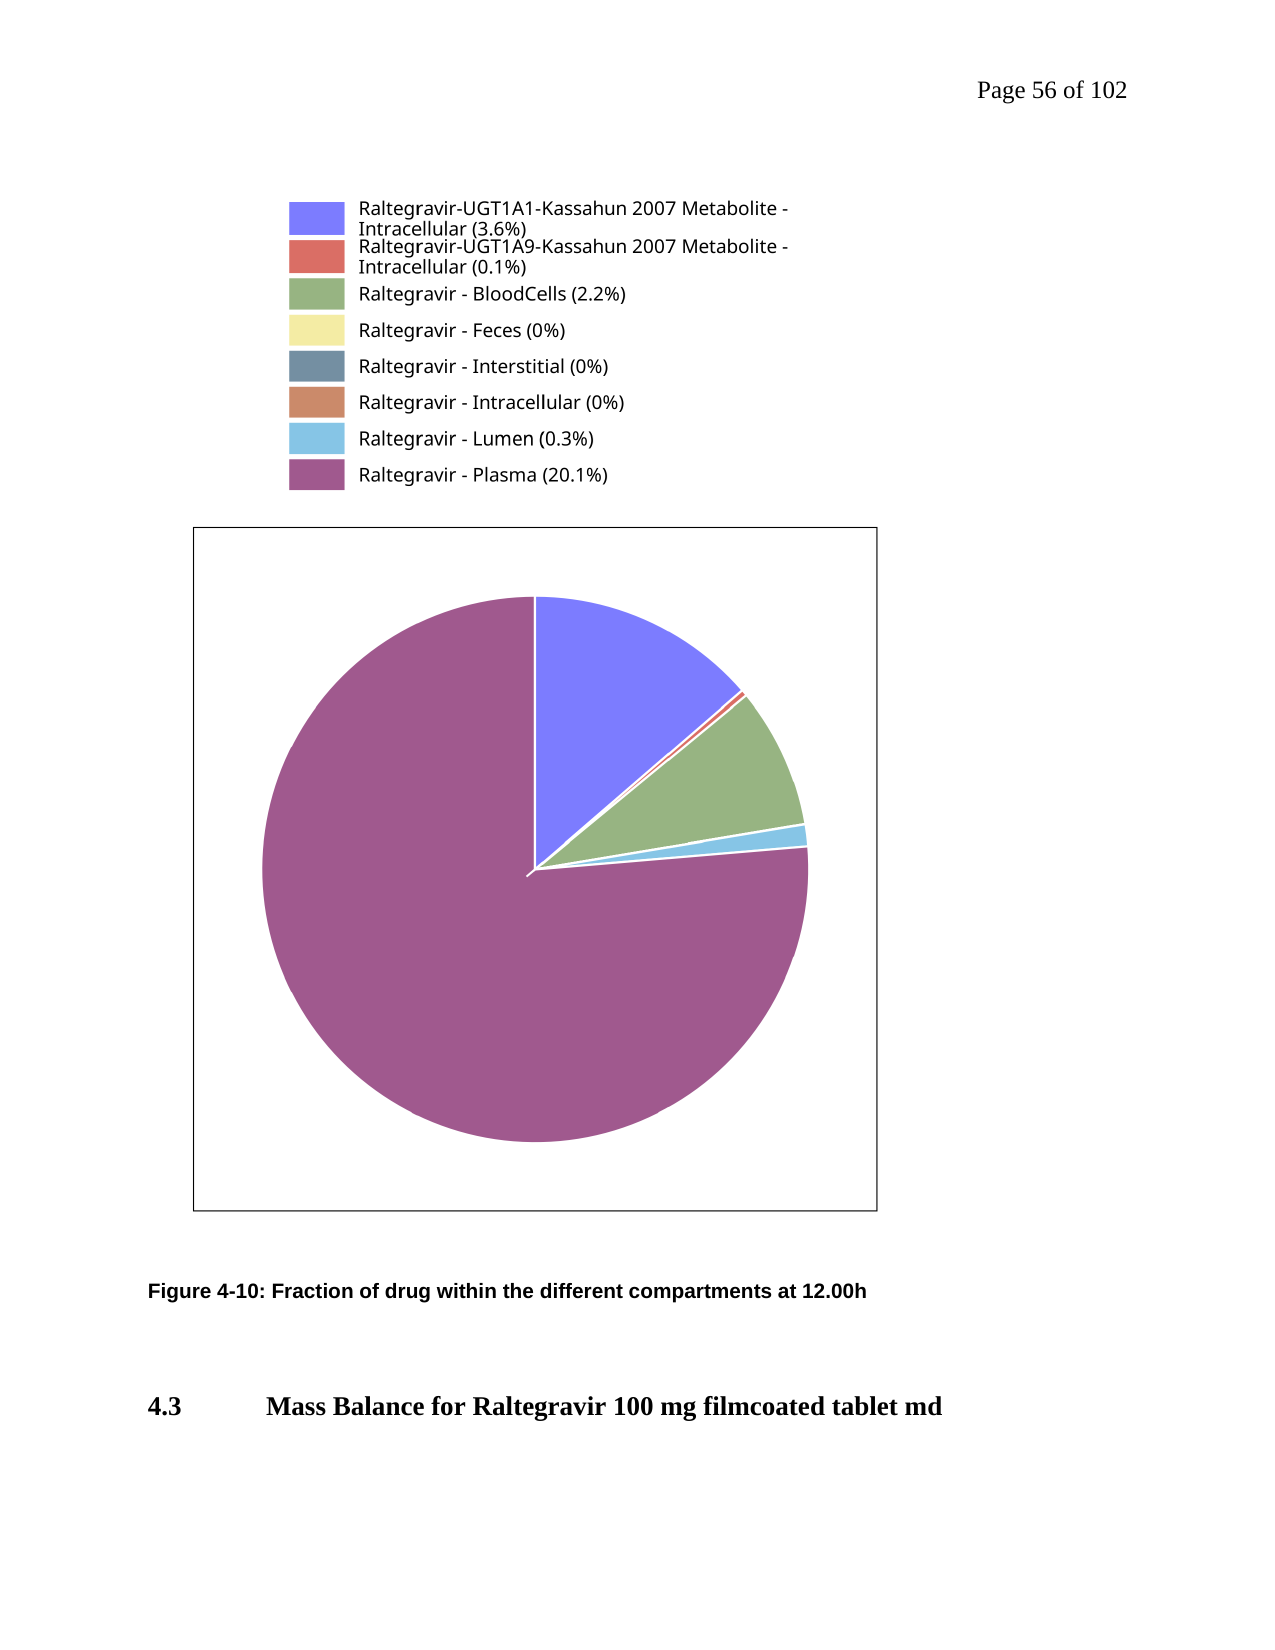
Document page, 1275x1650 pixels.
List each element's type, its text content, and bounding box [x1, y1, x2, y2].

text Figure 4-10: Fraction of drug within the different compartments at 12.00h [148, 1279, 1127, 1303]
picture [166, 166, 919, 1248]
subtitle Mass Balance for Raltegravir 100 mg filmcoated tablet md [148, 1390, 1127, 1421]
